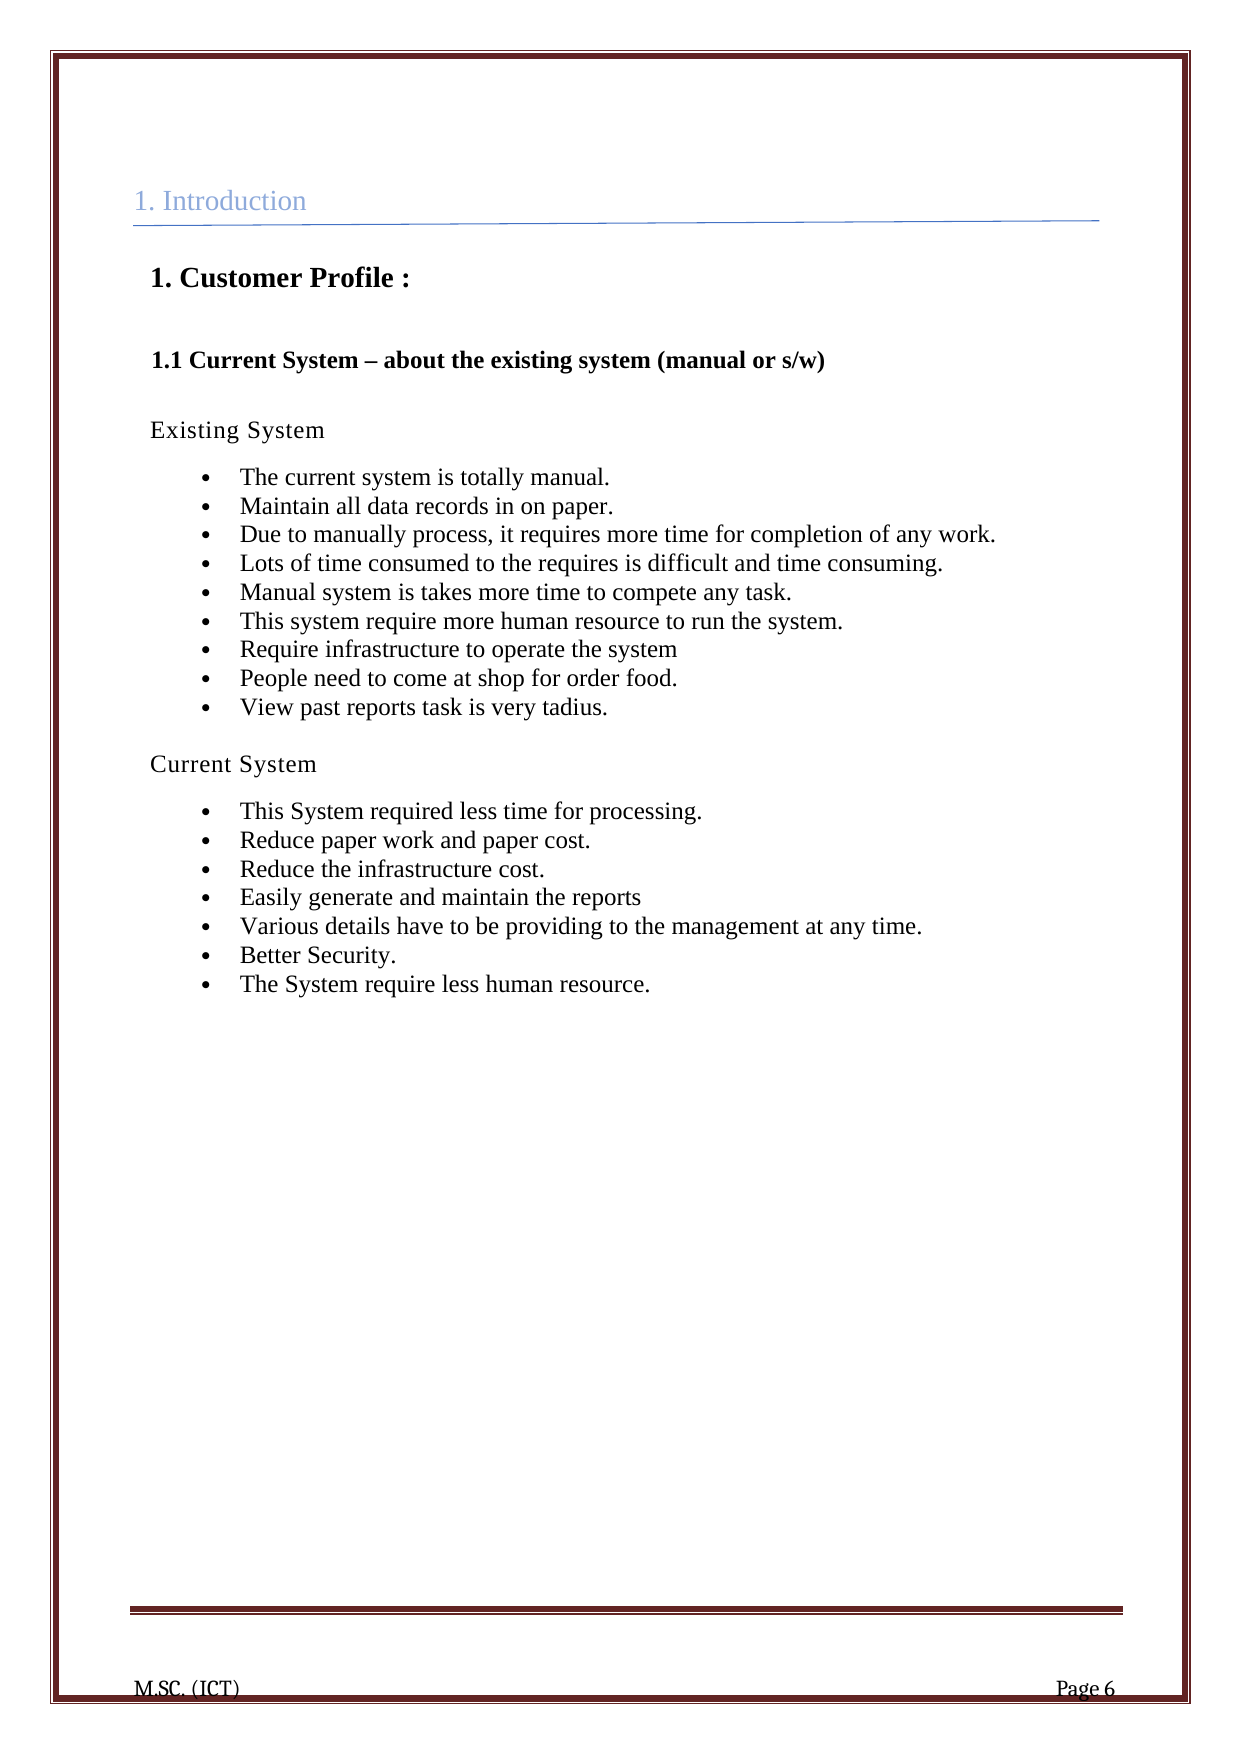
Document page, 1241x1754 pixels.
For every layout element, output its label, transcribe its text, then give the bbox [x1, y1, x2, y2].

list This System required less time for processing. [202, 796, 1094, 825]
list Better Security. [202, 940, 1094, 969]
list Due to manually process, it requires more time for completion of any work. [202, 519, 1094, 548]
list View past reports task is very tadius. [202, 692, 1094, 721]
subtitle Current System [150, 749, 1125, 778]
list Manual system is takes more time to compete any task. [202, 577, 1094, 606]
list The current system is totally manual. [202, 462, 1094, 491]
subtitle Existing System [150, 415, 1125, 444]
list Current System – about the existing system (manual or s/w) [151, 345, 1096, 374]
text 1. Customer Profile : [150, 260, 1096, 293]
list Easily generate and maintain the reports [202, 882, 1094, 911]
subtitle 1. Introduction [133, 183, 667, 217]
list The System require less human resource. [202, 969, 1094, 997]
list Various details have to be providing to the management at any time. [202, 911, 1094, 940]
list Reduce paper work and paper cost. [202, 825, 1094, 854]
list Reduce the infrastructure cost. [202, 854, 1094, 882]
list This system require more human resource to run the system. [202, 606, 1094, 634]
list People need to come at shop for order food. [202, 663, 1094, 692]
list Require infrastructure to operate the system [202, 634, 1094, 663]
list Maintain all data records in on paper. [202, 491, 1094, 519]
list Lots of time consumed to the requires is difficult and time consuming. [202, 548, 1094, 577]
